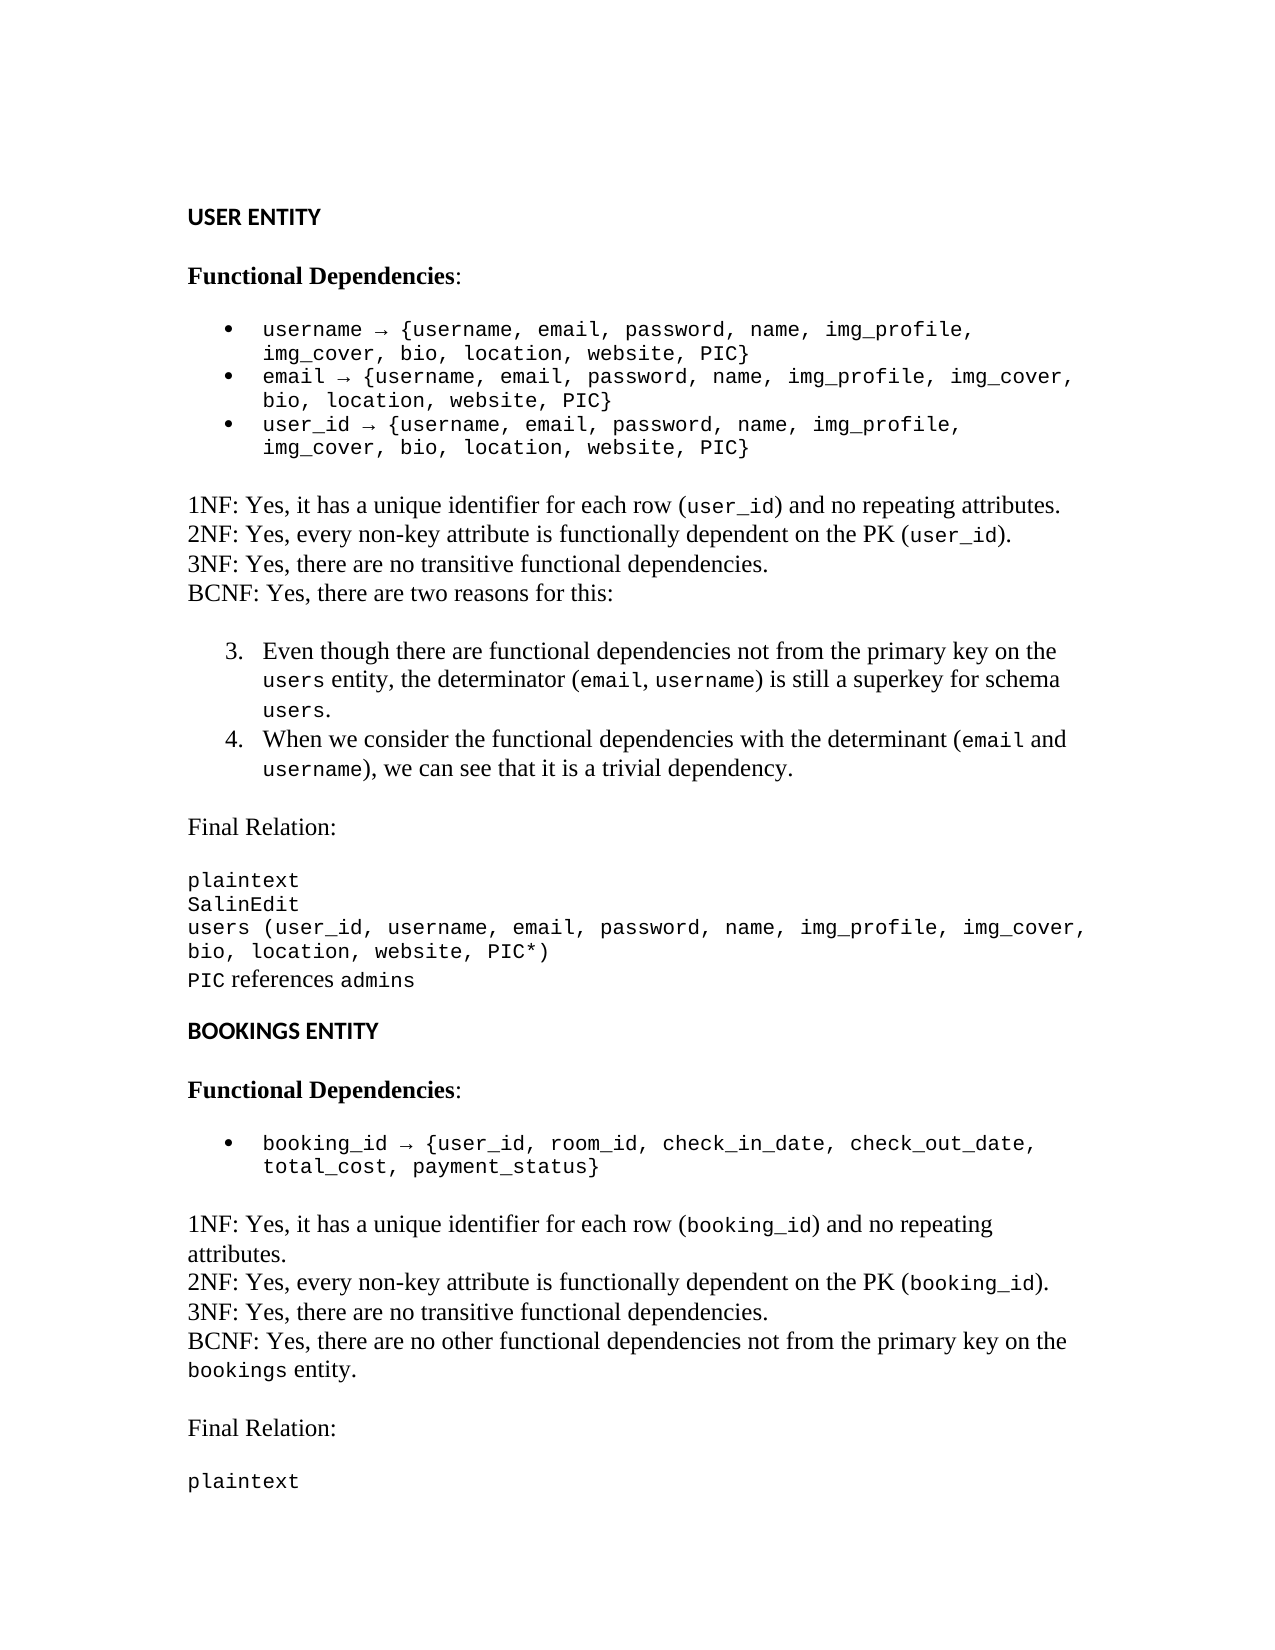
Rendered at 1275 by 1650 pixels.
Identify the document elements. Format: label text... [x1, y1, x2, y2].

list user_id → {username, email, password, name, img_profile, img_cover, bio, location, website, PIC} [225, 413, 1087, 461]
text PIC references admins [187, 964, 1087, 994]
list email → {username, email, password, name, img_profile, img_cover, bio, location, website, PIC} [225, 366, 1087, 413]
list Even though there are functional dependencies not from the primary key on the users entity, the determinator (email, username) is still a superkey for schema users. [225, 636, 1087, 724]
subtitle BOOKINGS ENTITY [187, 1015, 1087, 1046]
text Final Relation: [187, 1413, 1087, 1442]
text Functional Dependencies: [187, 1075, 1087, 1103]
list username → {username, email, password, name, img_profile, img_cover, bio, location, website, PIC} [225, 319, 1087, 366]
text 1NF: Yes, it has a unique identifier for each row (booking_id) and no repeating attributes. 2NF: Yes, every non-key attribute is functionally dependent on the PK (booking_id). 3NF: Yes, there are no transitive functional dependencies. BCNF: Yes, there are no other functional dependencies not from the primary key on the bookings entity. [187, 1209, 1087, 1384]
text users (user_id, username, email, password, name, img_profile, img_cover, bio, location, website, PIC*) [187, 917, 1087, 964]
text plaintext [187, 870, 1087, 894]
subtitle USER ENTITY [187, 201, 1087, 232]
text Functional Dependencies: [187, 261, 1087, 290]
text plaintext [187, 1471, 1087, 1495]
list When we consider the functional dependencies with the determinant (email and username), we can see that it is a trivial dependency. [225, 724, 1087, 783]
text Final Relation: [187, 812, 1087, 841]
text SalinEdit [187, 894, 1087, 917]
list booking_id → {user_id, room_id, check_in_date, check_out_date, total_cost, payment_status} [225, 1133, 1087, 1180]
text 1NF: Yes, it has a unique identifier for each row (user_id) and no repeating attributes. 2NF: Yes, every non-key attribute is functionally dependent on the PK (user_id). 3NF: Yes, there are no transitive functional dependencies. BCNF: Yes, there are two reasons for this: [187, 490, 1087, 607]
